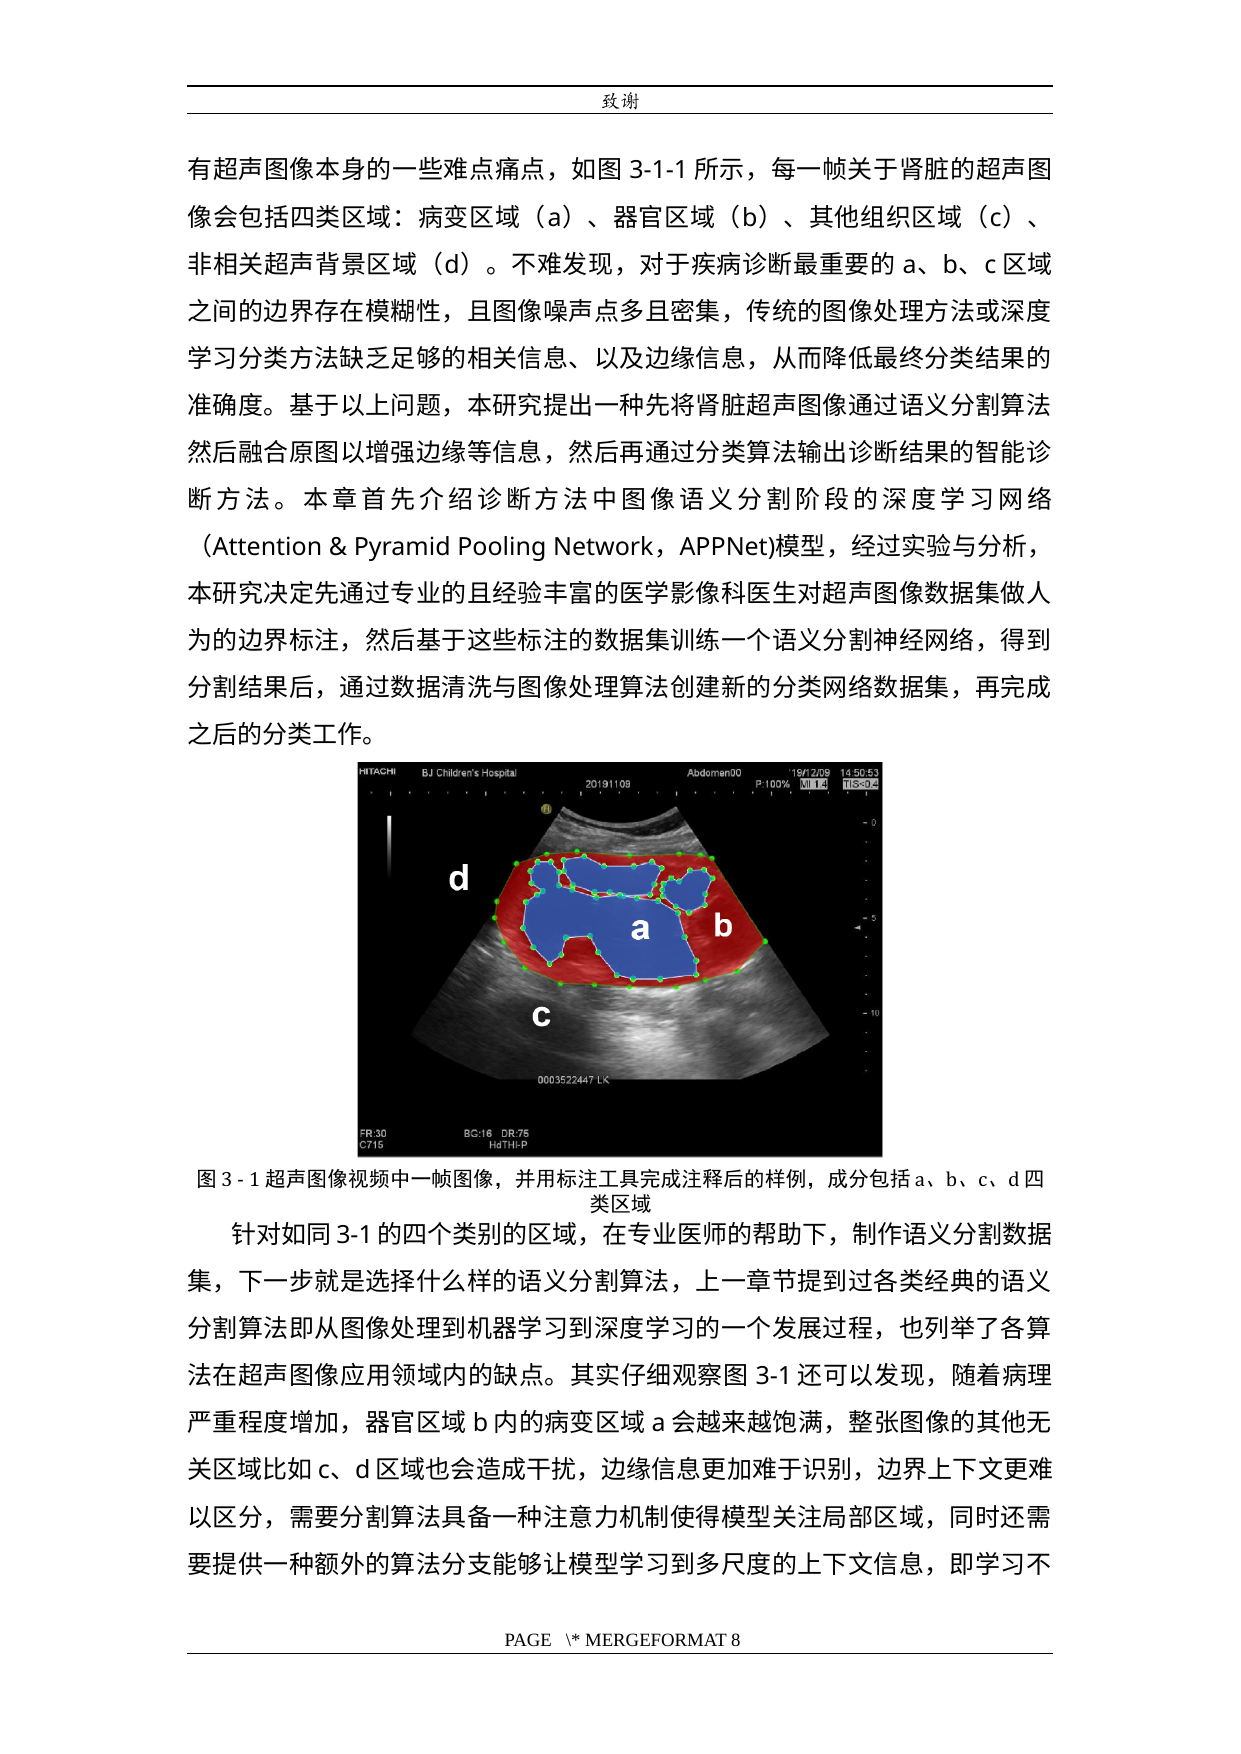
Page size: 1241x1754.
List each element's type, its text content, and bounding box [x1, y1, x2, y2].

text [187, 1214, 1053, 1580]
picture [357, 762, 883, 1158]
text 图3 - 1 超声图像视频中一帧图像，并用标注工具完成注释后的样例，成分包括a、b、c、d四类区域 [187, 1165, 1053, 1214]
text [187, 150, 1053, 751]
